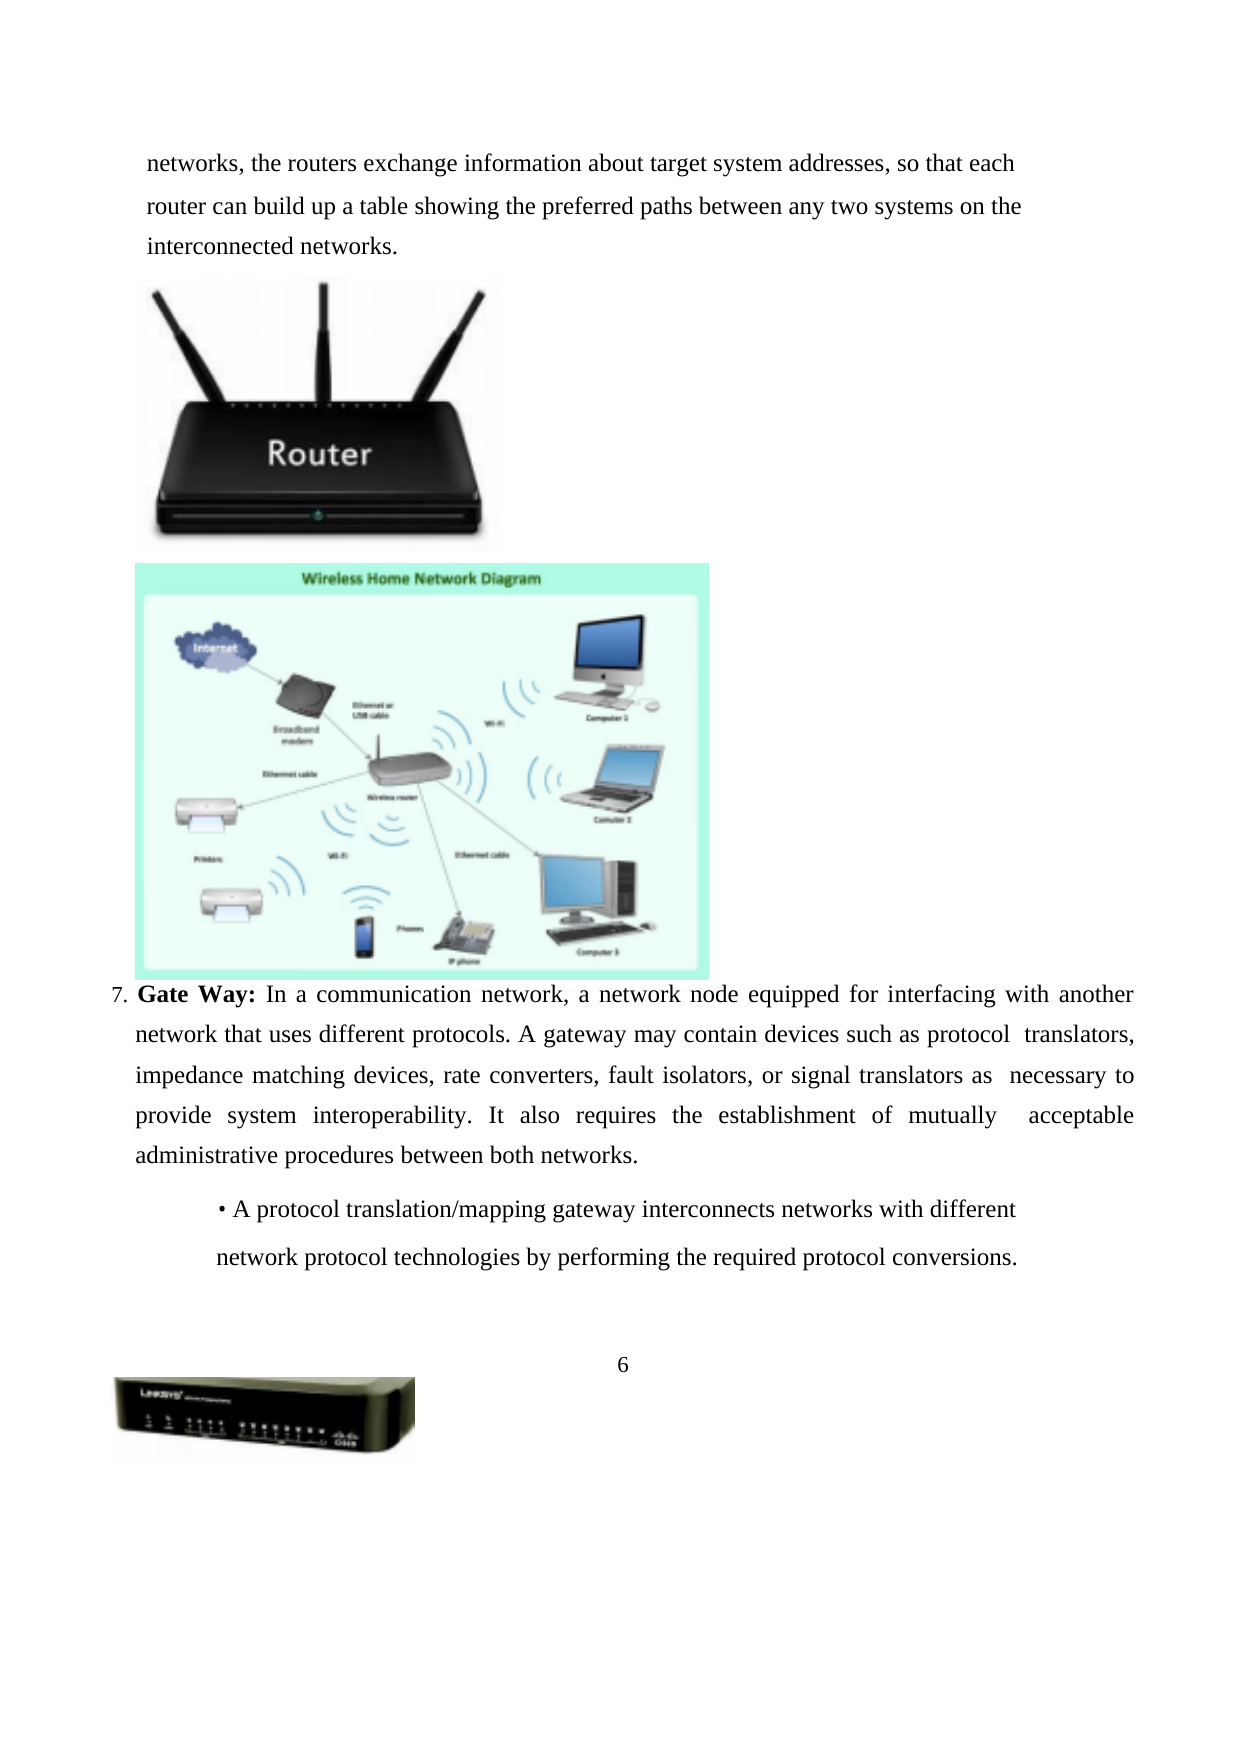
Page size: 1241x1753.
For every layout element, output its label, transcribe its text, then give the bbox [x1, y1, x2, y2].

text • A protocol translation/mapping gateway interconnects networks with different network protocol technologies by performing the required protocol conversions. [171, 1183, 1062, 1270]
text router can build up a table showing the preferred paths between any two systems on the interconnected networks. [146, 191, 1056, 259]
text 6 [111, 1351, 1134, 1377]
picture [111, 1377, 415, 1463]
picture [134, 563, 709, 980]
text 7. Gate Way: In a communication network, a network node equipped for interfacing with another network that uses different protocols. A gateway may contain devices such as protocol translators, impedance matching devices, rate converters, fault isolators, or signal translators as necessary to provide system interoperability. It also requires the establishment of mutually acceptable administrative procedures between both networks. [111, 979, 1135, 1169]
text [147, 148, 1063, 176]
picture [134, 276, 503, 552]
